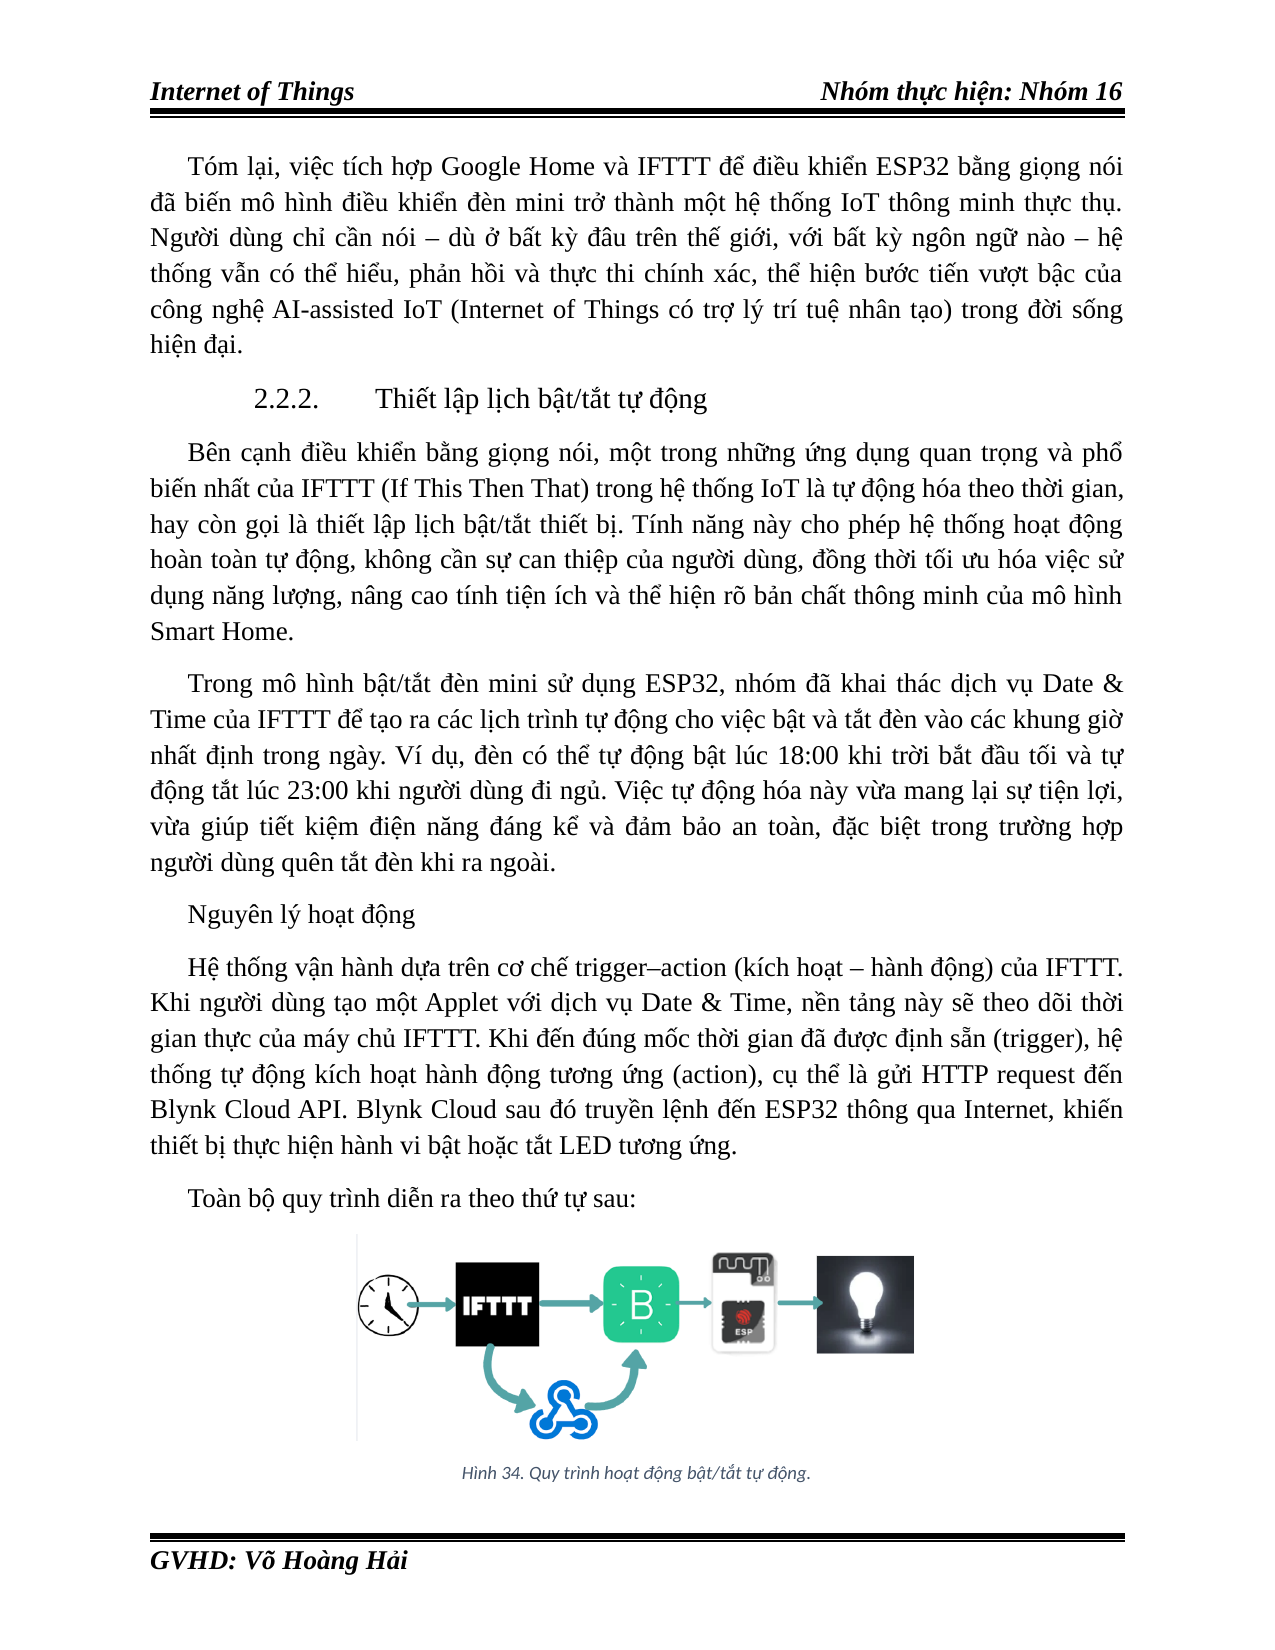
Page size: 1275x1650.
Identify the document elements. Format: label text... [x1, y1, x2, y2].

text Nguyên lý hoạt động [150, 898, 1125, 929]
text Hệ thống vận hành dựa trên cơ chế trigger–action (kích hoạt – hành động) của IFTTT. Khi người dùng tạo một Applet với dịch vụ Date & Time, nền tảng này sẽ theo dõi thời gian thực của máy chủ IFTTT. Khi đến đúng mốc thời gian đã được định sẵn (trigger), hệ thống tự động kích hoạt hành động tương ứng (action), cụ thể là gửi HTTP request đến Blynk Cloud API. Blynk Cloud sau đó truyền lệnh đến ESP32 thông qua Internet, khiến thiết bị thực hiện hành vi bật hoặc tắt LED tương ứng. [150, 951, 1125, 1161]
text Tóm lại, việc tích hợp Google Home và IFTTT để điều khiển ESP32 bằng giọng nói đã biến mô hình điều khiển đèn mini trở thành một hệ thống IoT thông minh thực thụ. Người dùng chỉ cần nói – dù ở bất kỳ đâu trên thế giới, với bất kỳ ngôn ngữ nào – hệ thống vẫn có thể hiểu, phản hồi và thực thi chính xác, thể hiện bước tiến vượt bậc của công nghệ AI-assisted IoT (Internet of Things có trợ lý trí tuệ nhân tạo) trong đời sống hiện đại. [150, 150, 1125, 360]
text Hình 34. Quy trình hoạt động bật/tắt tự động. [150, 1461, 1125, 1484]
text Trong mô hình bật/tắt đèn mini sử dụng ESP32, nhóm đã khai thác dịch vụ Date & Time của IFTTT để tạo ra các lịch trình tự động cho việc bật và tắt đèn vào các khung giờ nhất định trong ngày. Ví dụ, đèn có thể tự động bật lúc 18:00 khi trời bắt đầu tối và tự động tắt lúc 23:00 khi người dùng đi ngủ. Việc tự động hóa này vừa mang lại sự tiện lợi, vừa giúp tiết kiệm điện năng đáng kể và đảm bảo an toàn, đặc biệt trong trường hợp người dùng quên tắt đèn khi ra ngoài. [150, 667, 1125, 877]
text Bên cạnh điều khiển bằng giọng nói, một trong những ứng dụng quan trọng và phổ biến nhất của IFTTT (If This Then That) trong hệ thống IoT là tự động hóa theo thời gian, hay còn gọi là thiết lập lịch bật/tắt thiết bị. Tính năng này cho phép hệ thống hoạt động hoàn toàn tự động, không cần sự can thiệp của người dùng, đồng thời tối ưu hóa việc sử dụng năng lượng, nâng cao tính tiện ích và thể hiện rõ bản chất thông minh của mô hình Smart Home. [150, 436, 1125, 646]
list Thiết lập lịch bật/tắt tự động [253, 381, 1125, 414]
text Toàn bộ quy trình diễn ra theo thứ tự sau: [150, 1182, 1125, 1213]
picture [356, 1234, 919, 1441]
